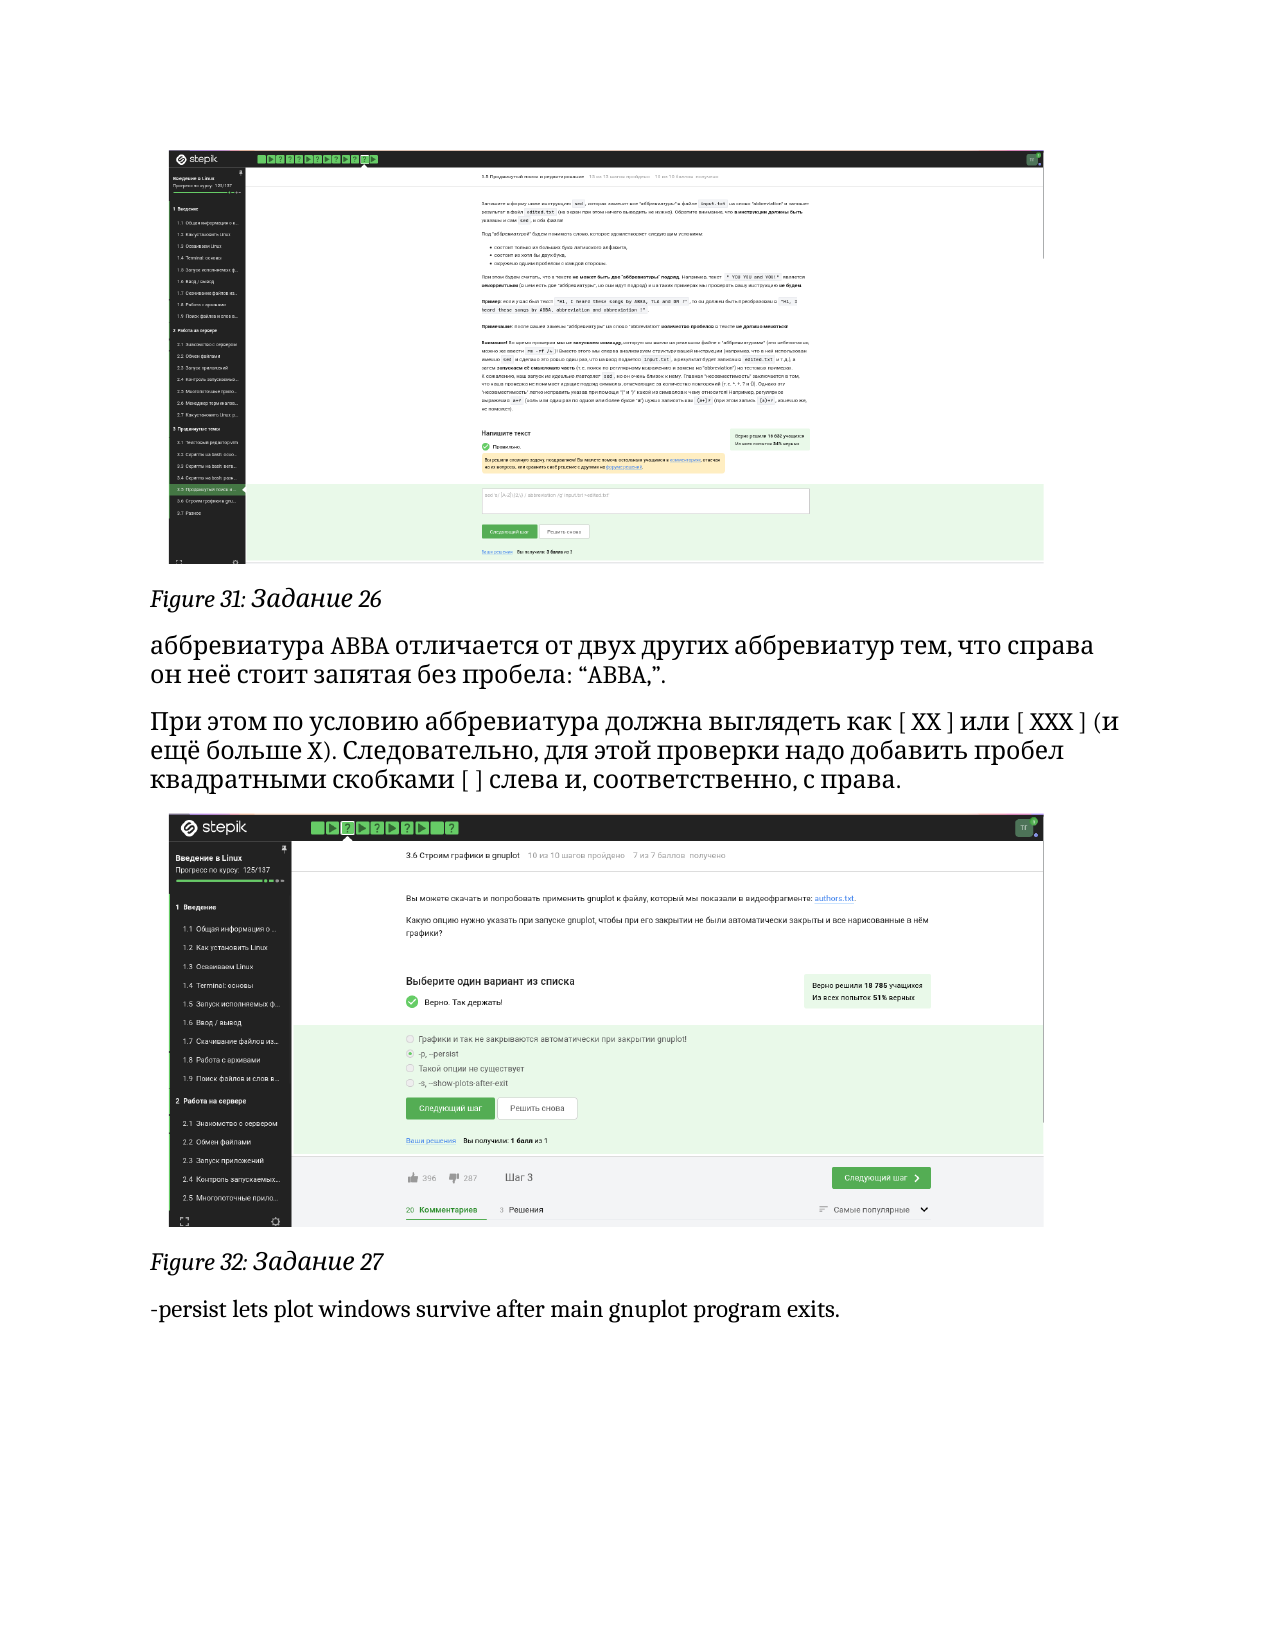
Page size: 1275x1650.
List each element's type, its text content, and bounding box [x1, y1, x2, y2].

text аббревиатура ABBA отличается от двух других аббревиатур тем, что справа он неё стоит запятая без пробела: “ABBA,”. [150, 632, 1125, 689]
text Figure 31: Задание 26 [150, 584, 1125, 613]
picture [168, 813, 1044, 1227]
text Figure 32: Задание 27 [150, 1248, 1125, 1277]
text -persist lets plot windows survive after main gnuplot program exits. [150, 1295, 1125, 1324]
text При этом по условию аббревиатура должна выглядеть как [ XX ] или [ XXX ] (и ещё больше X). Следовательно, для этой проверки надо добавить пробел квадратными скобками [ ] слева и, соответственно, с права. [150, 708, 1125, 794]
picture [168, 150, 1044, 564]
